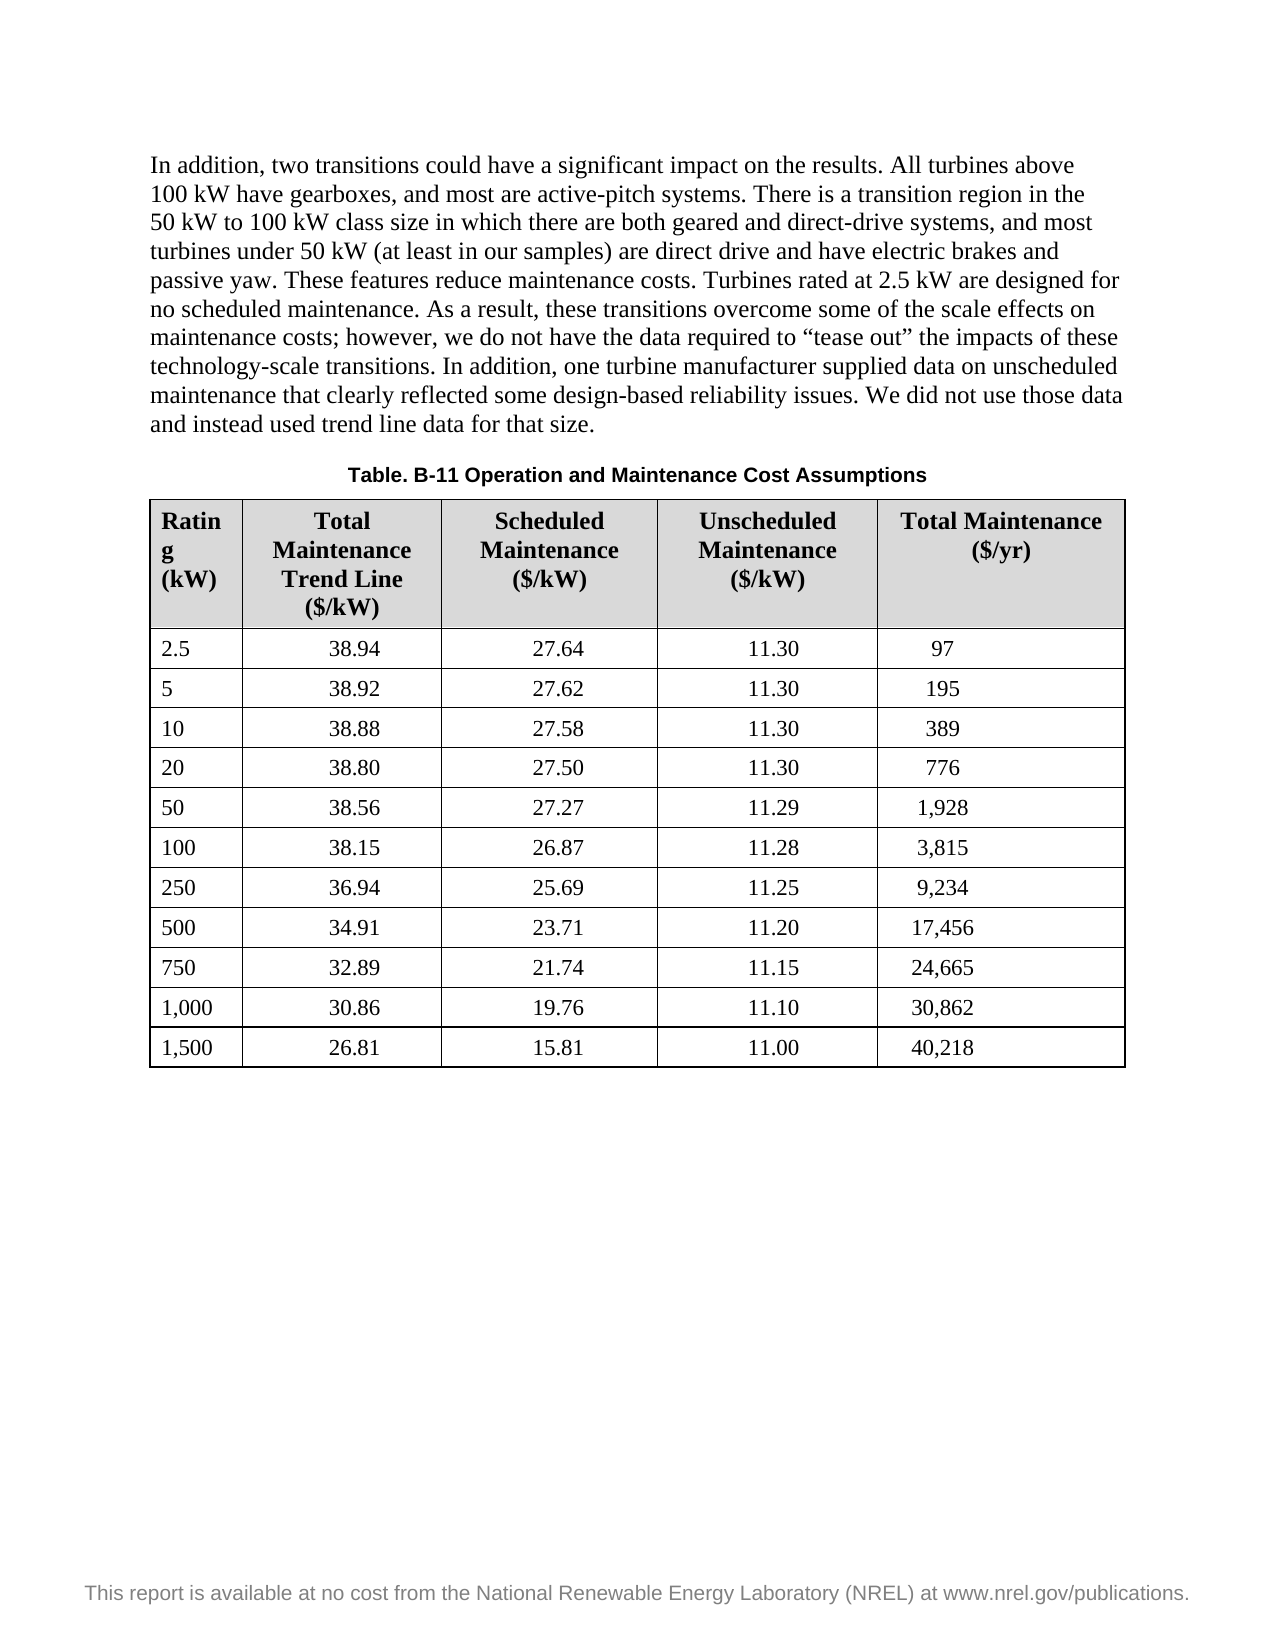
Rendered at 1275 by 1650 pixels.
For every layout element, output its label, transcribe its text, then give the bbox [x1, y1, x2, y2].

table_cell 500 [151, 908, 242, 947]
table_cell 97 [878, 629, 1124, 667]
table_cell 389 [878, 708, 1124, 747]
table_cell 11.15 [658, 948, 877, 987]
table_cell 30.86 [243, 988, 441, 1026]
table_cell 11.30 [658, 748, 877, 787]
table_cell 1,000 [151, 988, 242, 1026]
table_cell 38.80 [243, 748, 441, 787]
text Table. B-11 Operation and Maintenance Cost Assumptions [150, 462, 1125, 486]
table_cell 27.58 [442, 708, 657, 747]
table_header Total Maintenance Trend Line ($/kW) [243, 500, 441, 627]
table_cell 11.25 [658, 868, 877, 907]
table_cell 11.00 [658, 1028, 877, 1066]
table_header Unscheduled Maintenance ($/kW) [658, 500, 877, 627]
table_cell 25.69 [442, 868, 657, 907]
table_cell 1,500 [151, 1028, 242, 1066]
table_cell 750 [151, 948, 242, 987]
table_header Scheduled Maintenance ($/kW) [442, 500, 657, 627]
table_cell 11.10 [658, 988, 877, 1026]
table_cell 21.74 [442, 948, 657, 987]
table_cell 3,815 [878, 828, 1124, 867]
table_cell 38.56 [243, 788, 441, 827]
table_cell 15.81 [442, 1028, 657, 1066]
table_cell 776 [878, 748, 1124, 787]
table_cell 19.76 [442, 988, 657, 1026]
table_cell 11.29 [658, 788, 877, 827]
table_cell 100 [151, 828, 242, 867]
table_cell 30,862 [878, 988, 1124, 1026]
table_cell 38.94 [243, 629, 441, 667]
table_cell 11.30 [658, 708, 877, 747]
table_cell 32.89 [243, 948, 441, 987]
text In addition, two transitions could have a significant impact on the results. All turbines above 100 kW have gearboxes, and most are active-pitch systems. There is a transition region in the 50 kW to 100 kW class size in which there are both geared and direct-drive systems, and most turbines under 50 kW (at least in our samples) are direct drive and have electric brakes and passive yaw. These features reduce maintenance costs. Turbines rated at 2.5 kW are designed for no scheduled maintenance. As a result, these transitions overcome some of the scale effects on maintenance costs; however, we do not have the data required to “tease out” the impacts of these technology-scale transitions. In addition, one turbine manufacturer supplied data on unscheduled maintenance that clearly reflected some design-based reliability issues. We did not use those data and instead used trend line data for that size. [150, 150, 1125, 437]
table_cell 195 [878, 669, 1124, 707]
table_cell 20 [151, 748, 242, 787]
table_cell 26.87 [442, 828, 657, 867]
table_cell 2.5 [151, 629, 242, 667]
table_cell 27.62 [442, 669, 657, 707]
table_cell 11.30 [658, 629, 877, 667]
table_cell 250 [151, 868, 242, 907]
table_cell 38.15 [243, 828, 441, 867]
table_cell 27.50 [442, 748, 657, 787]
table_cell 36.94 [243, 868, 441, 907]
table_cell 38.88 [243, 708, 441, 747]
table_cell 34.91 [243, 908, 441, 947]
table_cell 10 [151, 708, 242, 747]
table_header Rating (kW) [151, 500, 242, 627]
table_cell 23.71 [442, 908, 657, 947]
table_header Total Maintenance ($/yr) [878, 500, 1124, 627]
table_cell 1,928 [878, 788, 1124, 827]
table_cell 5 [151, 669, 242, 707]
table_cell 11.30 [658, 669, 877, 707]
table_cell 24,665 [878, 948, 1124, 987]
table_cell 26.81 [243, 1028, 441, 1066]
table_cell 50 [151, 788, 242, 827]
table_cell 11.28 [658, 828, 877, 867]
table_cell 40,218 [878, 1028, 1124, 1066]
table_cell 11.20 [658, 908, 877, 947]
table_cell 27.64 [442, 629, 657, 667]
table_cell 17,456 [878, 908, 1124, 947]
table_cell 27.27 [442, 788, 657, 827]
table_cell 38.92 [243, 669, 441, 707]
table_cell 9,234 [878, 868, 1124, 907]
